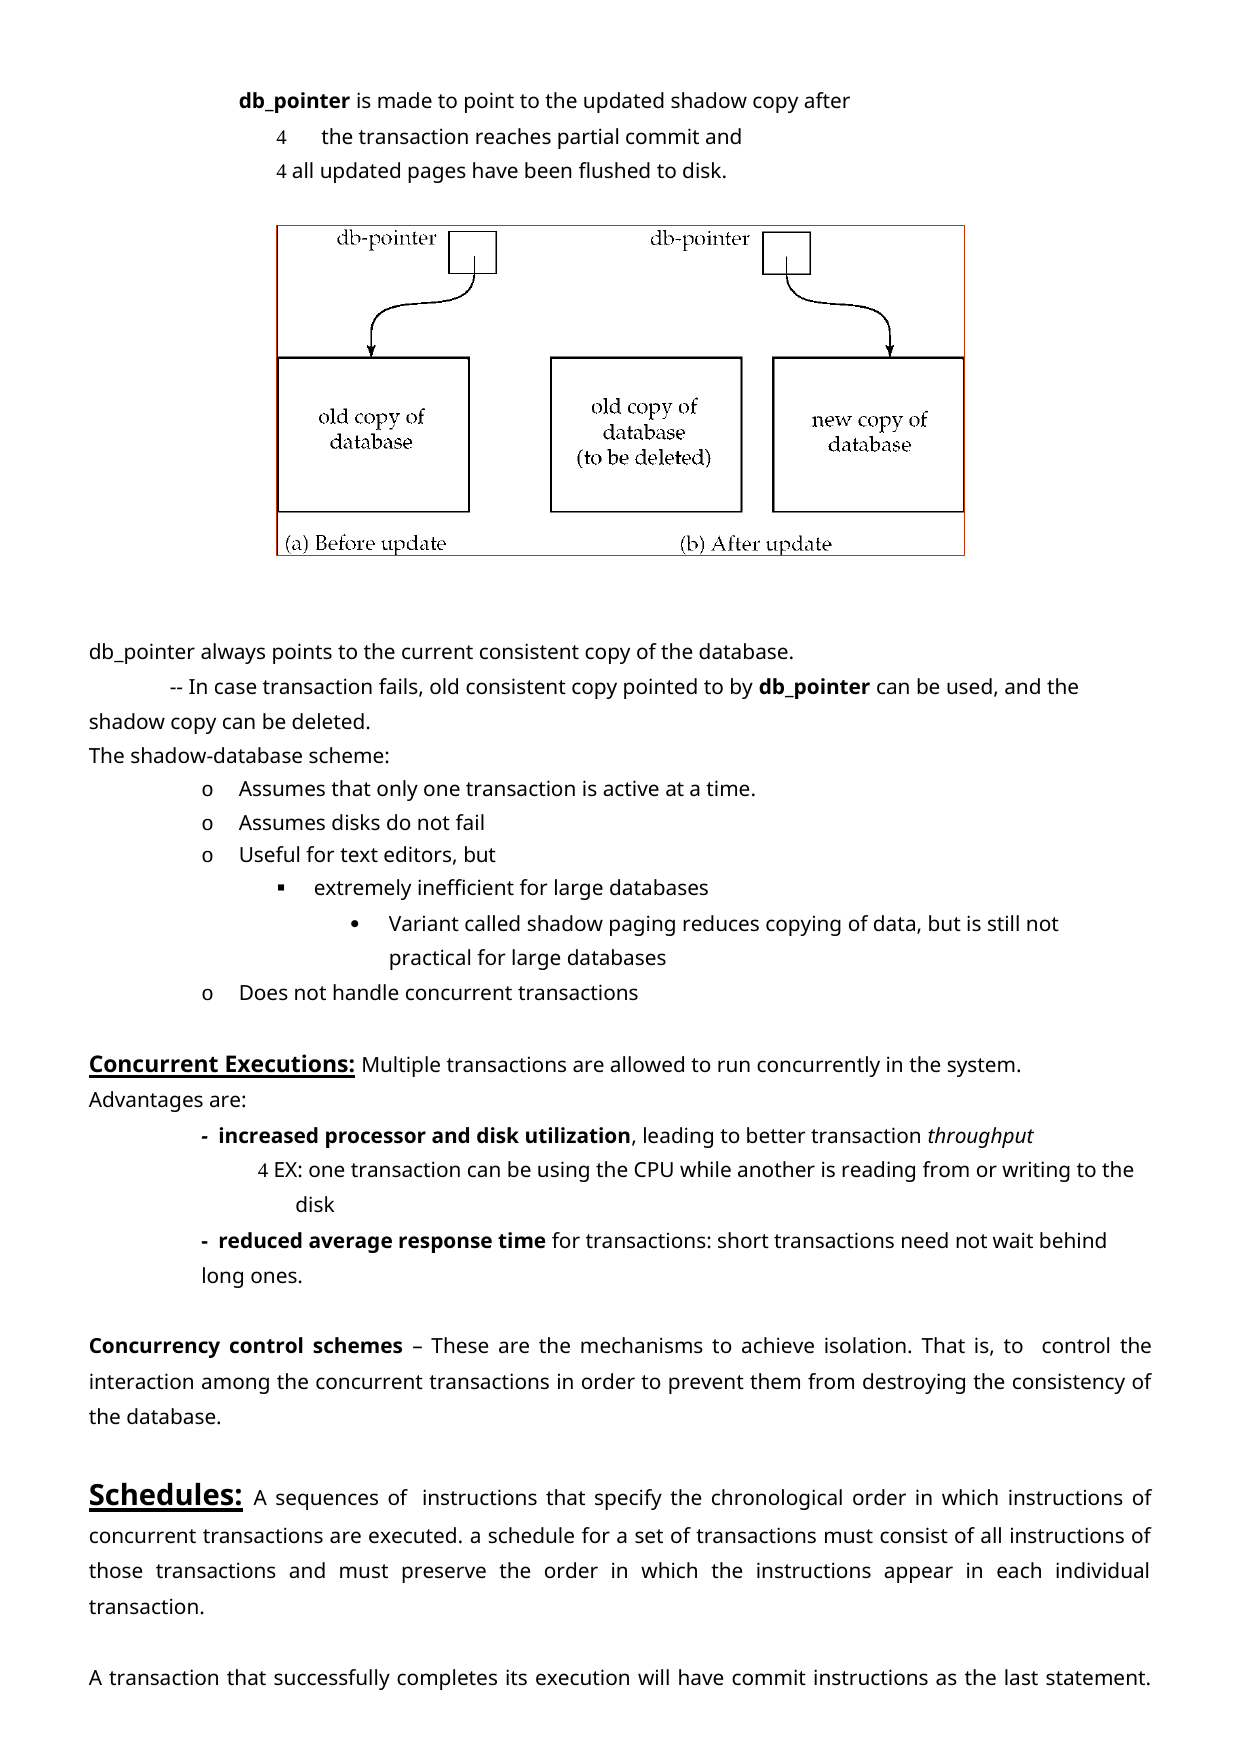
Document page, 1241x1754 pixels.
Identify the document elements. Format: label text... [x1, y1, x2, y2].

text  the transaction reaches partial commit and [276, 122, 1192, 150]
text The shadow-database scheme: [88, 743, 1192, 768]
text  all updated pages have been flushed to disk. [276, 156, 1192, 185]
text Concurrent Executions: Multiple transactions are allowed to run concurrently in the system. Advantages are: [88, 1048, 1108, 1114]
text db_pointer always points to the current consistent copy of the database. [88, 637, 1192, 666]
list Variant called shadow paging reduces copying of data, but is still not practical for large databases [351, 909, 1111, 972]
list Does not handle concurrent transactions [201, 978, 1192, 1007]
list reduced average response time for transactions: short transactions need not wait behind long ones. [201, 1226, 1114, 1289]
picture [277, 226, 964, 555]
list extremely inefficient for large databases [276, 873, 1192, 902]
text  EX: one transaction can be using the CPU while another is reading from or writing to the disk [258, 1156, 1135, 1219]
list Assumes disks do not fail [201, 808, 1192, 836]
list Assumes that only one transaction is active at a time. [201, 774, 1192, 803]
text db_pointer is made to point to the updated shadow copy after [238, 87, 1192, 115]
text Schedules: A sequences of instructions that specify the chronological order in which instructions of concurrent transactions are executed. a schedule for a set of transactions must consist of all instructions of those transactions and must preserve the order in which the instructions appear in each individual transaction. [88, 1474, 1152, 1620]
text -- In case transaction fails, old consistent copy pointed to by db_pointer can be used, and the shadow copy can be deleted. [88, 672, 1131, 736]
list increased processor and disk utilization, leading to better transaction throughput [201, 1121, 1192, 1149]
list Useful for text editors, but [201, 841, 1192, 869]
text Concurrency control schemes – These are the mechanisms to achieve isolation. That is, to control the interaction among the concurrent transactions in order to prevent them from destroying the consistency of the database. [88, 1331, 1153, 1431]
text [88, 1663, 1153, 1691]
